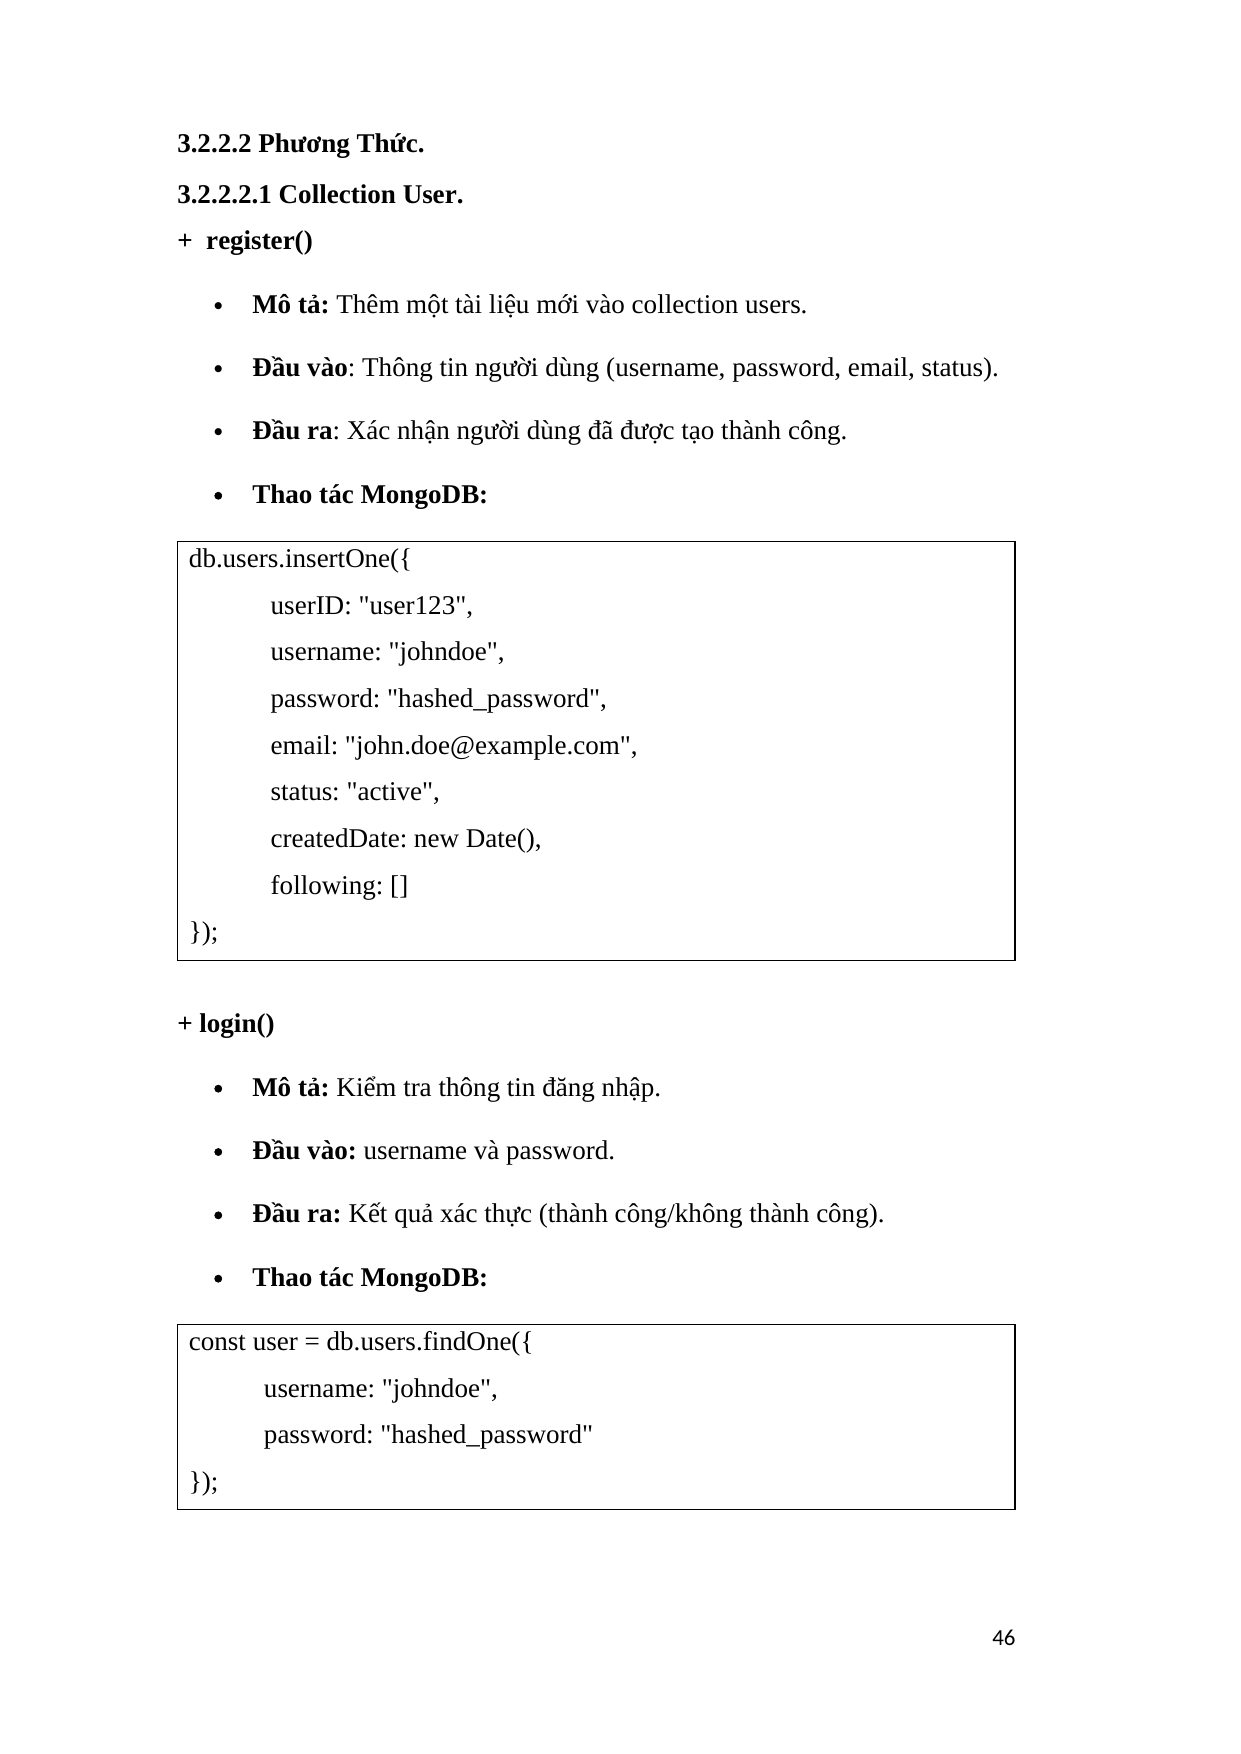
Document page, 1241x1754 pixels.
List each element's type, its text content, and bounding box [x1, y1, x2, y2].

list Đầu vào: username và password. [214, 1134, 1015, 1165]
text + login() [177, 961, 1015, 1038]
list Thao tác MongoDB: [214, 1261, 1015, 1292]
list Thao tác MongoDB: [214, 478, 1015, 509]
list Đầu ra: Xác nhận người dùng đã được tạo thành công. [214, 414, 1015, 446]
table_header db.users.insertOne({ userID: "user123", username: "johndoe", password: "hashed_password", email: "john.doe@example.com", status: "active", createdDate: new Date(), following: [] }); [178, 542, 1014, 960]
subtitle 3.2.2.2 Phương Thức. [177, 127, 1015, 158]
list Đầu vào: Thông tin người dùng (username, password, email, status). [214, 351, 1015, 382]
list Mô tả: Thêm một tài liệu mới vào collection users. [214, 288, 1015, 319]
subtitle 3.2.2.2.1 Collection User. [177, 178, 1015, 209]
text + register() [177, 224, 1015, 256]
list Đầu ra: Kết quả xác thực (thành công/không thành công). [214, 1197, 1015, 1228]
list Mô tả: Kiểm tra thông tin đăng nhập. [214, 1071, 1015, 1102]
table_header const user = db.users.findOne({ username: "johndoe", password: "hashed_password" }); [178, 1325, 1014, 1509]
